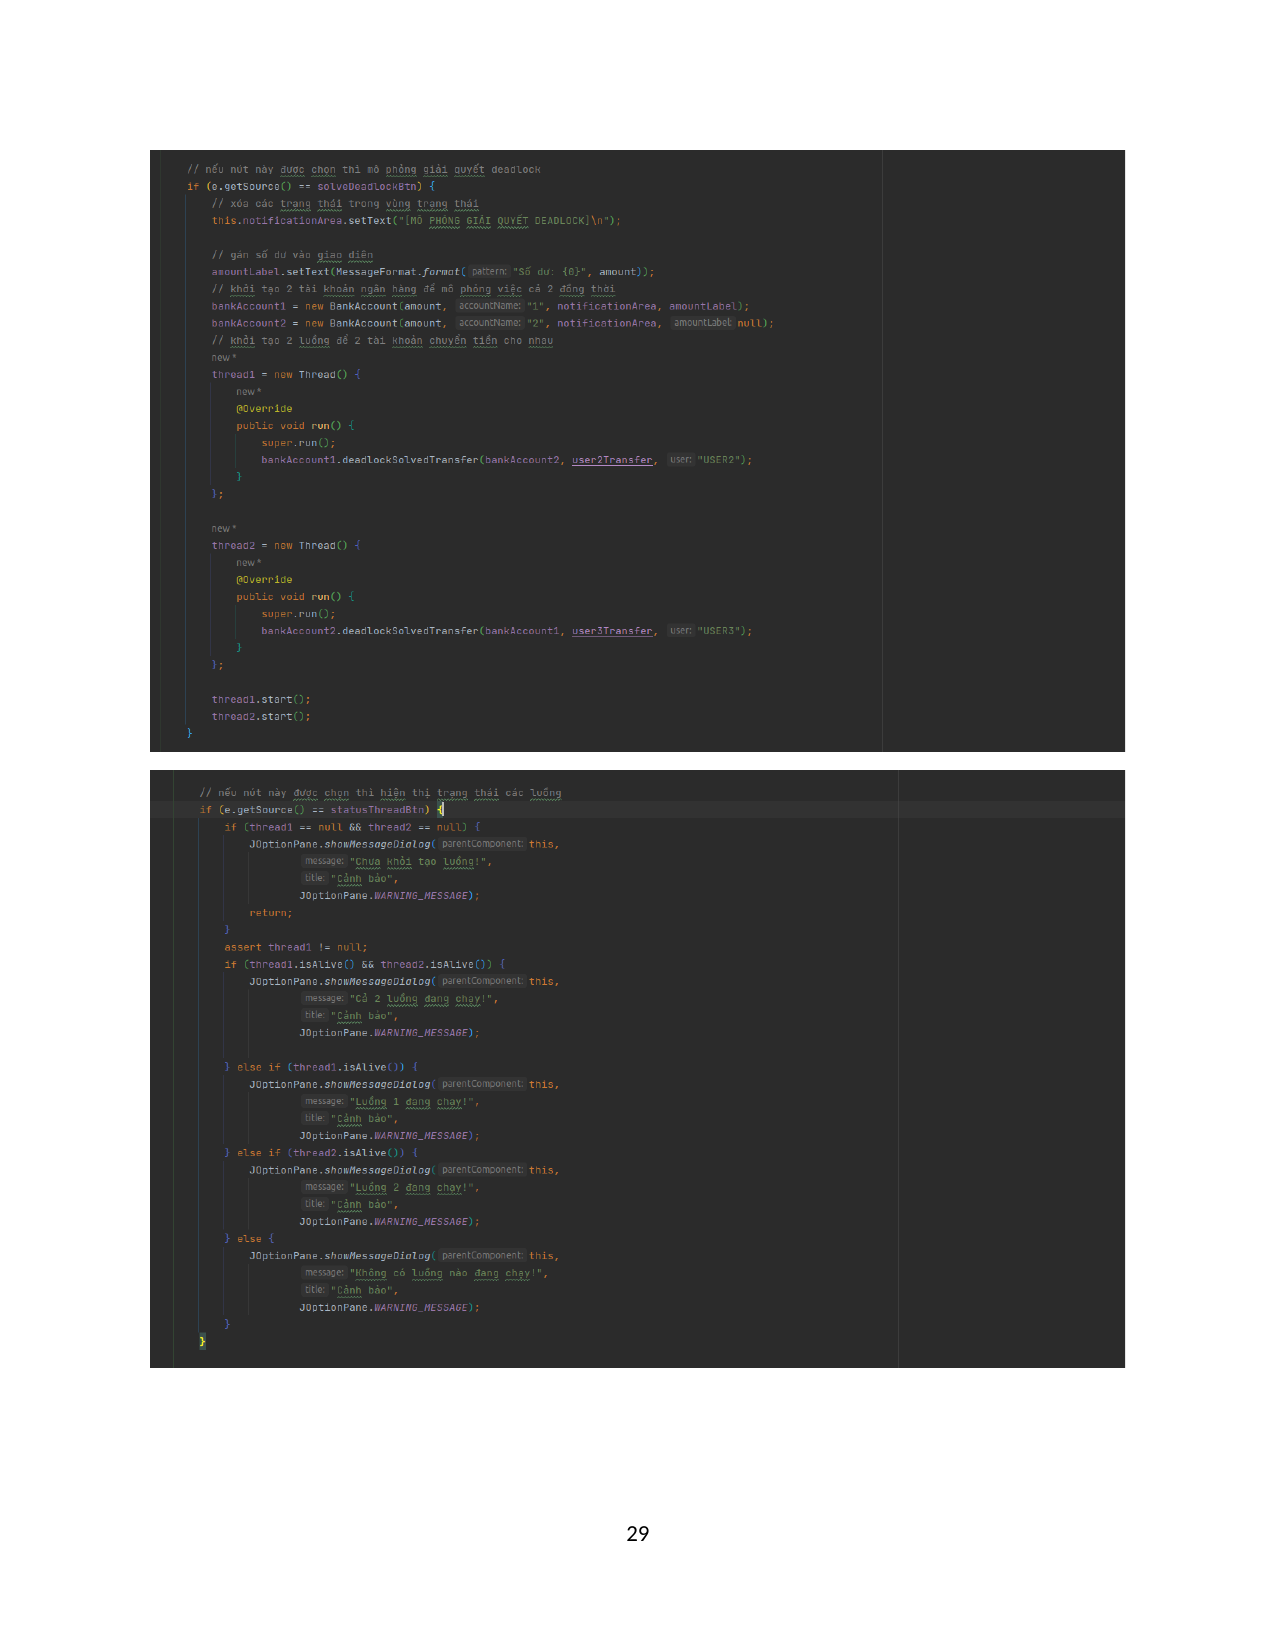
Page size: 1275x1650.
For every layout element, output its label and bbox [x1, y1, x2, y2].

picture [150, 770, 1125, 1368]
picture [150, 150, 1125, 752]
